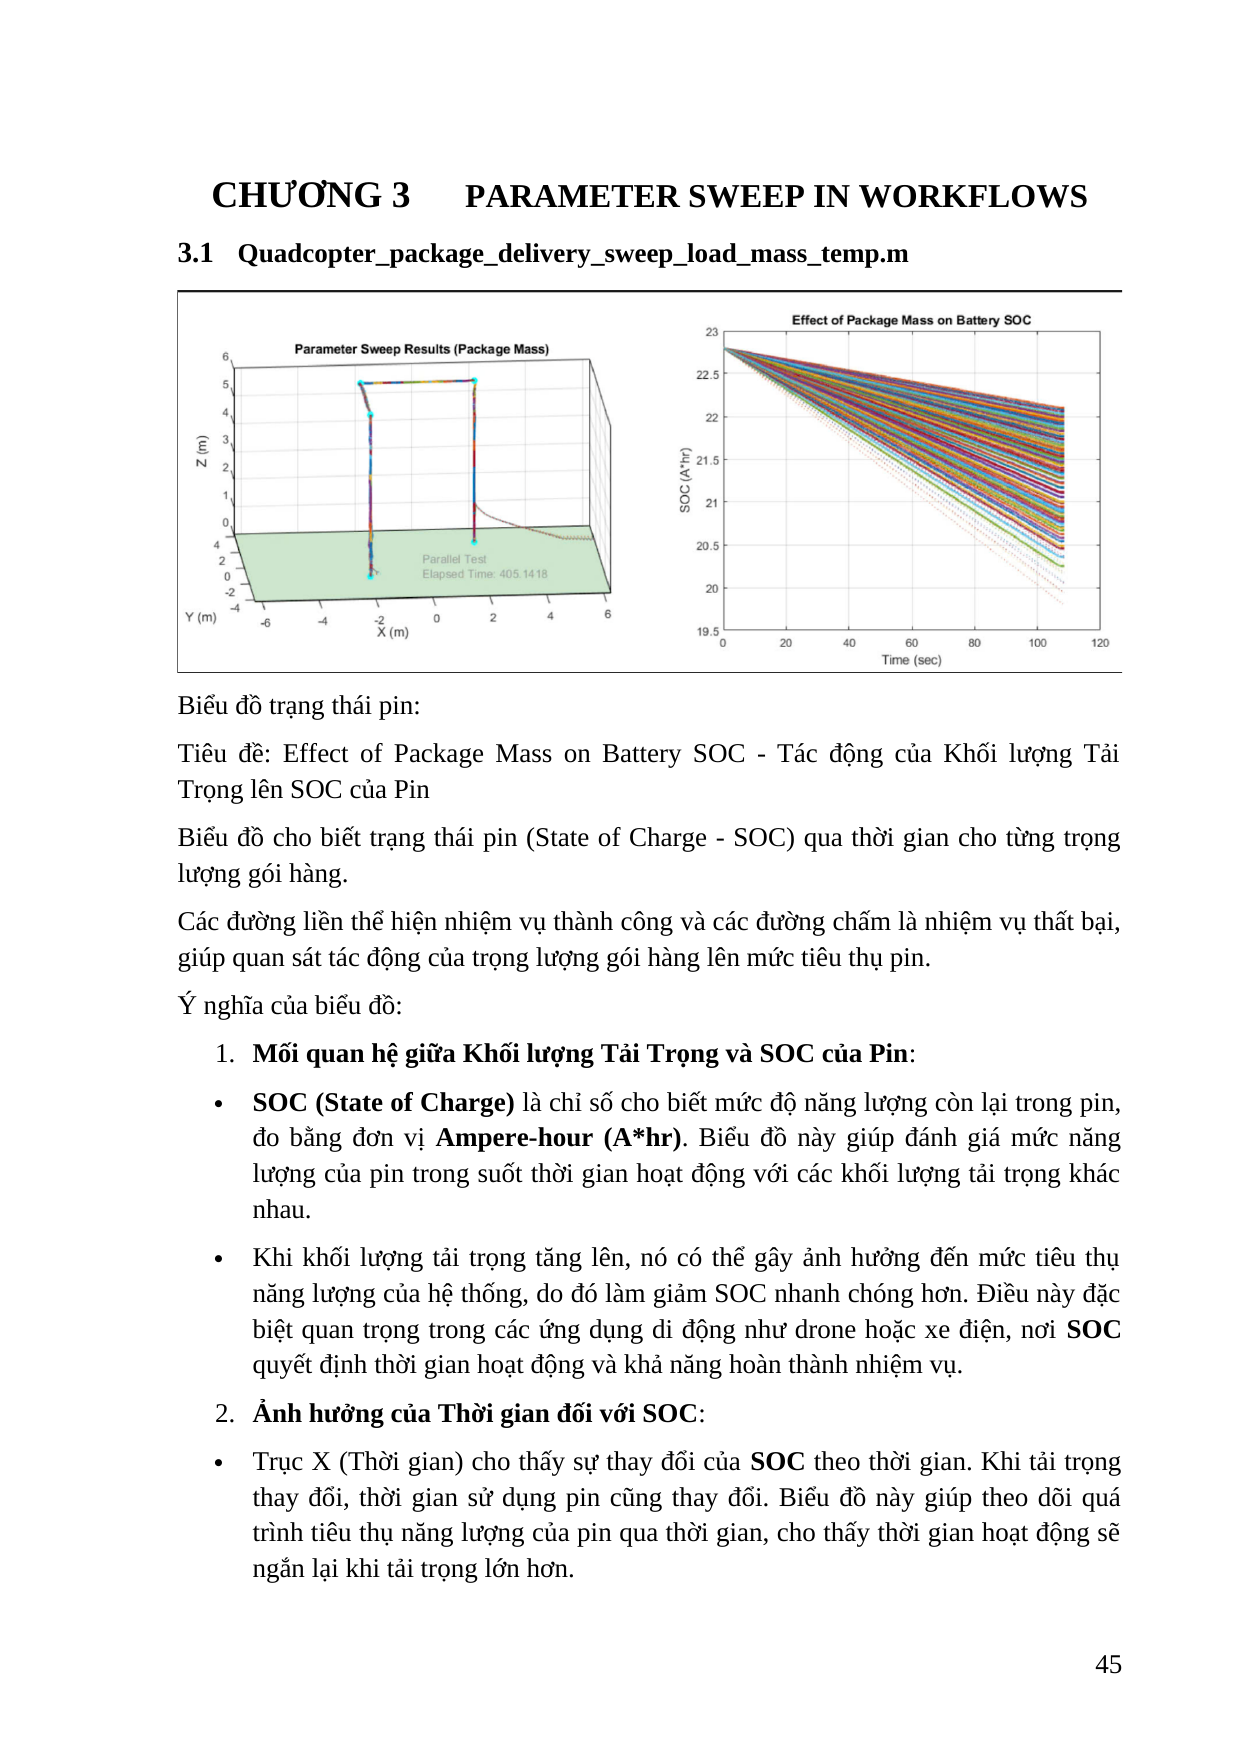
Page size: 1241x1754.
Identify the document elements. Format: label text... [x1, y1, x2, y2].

picture [177, 290, 1123, 673]
subtitle PARAMETER SWEEP IN WORKFLOWS [177, 173, 1122, 216]
text Tiêu đề: Effect of Package Mass on Battery SOC - Tác động của Khối lượng Tải Trọng lên SOC của Pin [177, 737, 1122, 804]
list Khi khối lượng tải trọng tăng lên, nó có thể gây ảnh hưởng đến mức tiêu thụ năng lượng của hệ thống, do đó làm giảm SOC nhanh chóng hơn. Điều này đặc biệt quan trọng trong các ứng dụng di động như drone hoặc xe điện, nơi SOC quyết định thời gian hoạt động và khả năng hoàn thành nhiệm vụ. [215, 1241, 1122, 1379]
text Biểu đồ trạng thái pin: [177, 689, 1122, 720]
list Ảnh hưởng của Thời gian đối với SOC: [215, 1397, 1122, 1428]
list Mối quan hệ giữa Khối lượng Tải Trọng và SOC của Pin: [215, 1038, 1122, 1069]
list SOC (State of Charge) là chỉ số cho biết mức độ năng lượng còn lại trong pin, đo bằng đơn vị Ampere-hour (A*hr). Biểu đồ này giúp đánh giá mức năng lượng của pin trong suốt thời gian hoạt động với các khối lượng tải trọng khác nhau. [215, 1086, 1122, 1224]
text Biểu đồ cho biết trạng thái pin (State of Charge - SOC) qua thời gian cho từng trọng lượng gói hàng. [177, 821, 1122, 888]
text Ý nghĩa của biểu đồ: [177, 989, 1122, 1021]
text Các đường liền thể hiện nhiệm vụ thành công và các đường chấm là nhiệm vụ thất bại, giúp quan sát tác động của trọng lượng gói hàng lên mức tiêu thụ pin. [177, 905, 1122, 972]
list Trục X (Thời gian) cho thấy sự thay đổi của SOC theo thời gian. Khi tải trọng thay đổi, thời gian sử dụng pin cũng thay đổi. Biểu đồ này giúp theo dõi quá trình tiêu thụ năng lượng của pin qua thời gian, cho thấy thời gian hoạt động sẽ ngắn lại khi tải trọng lớn hơn. [215, 1445, 1122, 1583]
subtitle Quadcopter_package_delivery_sweep_load_mass_temp.m [177, 235, 1122, 268]
